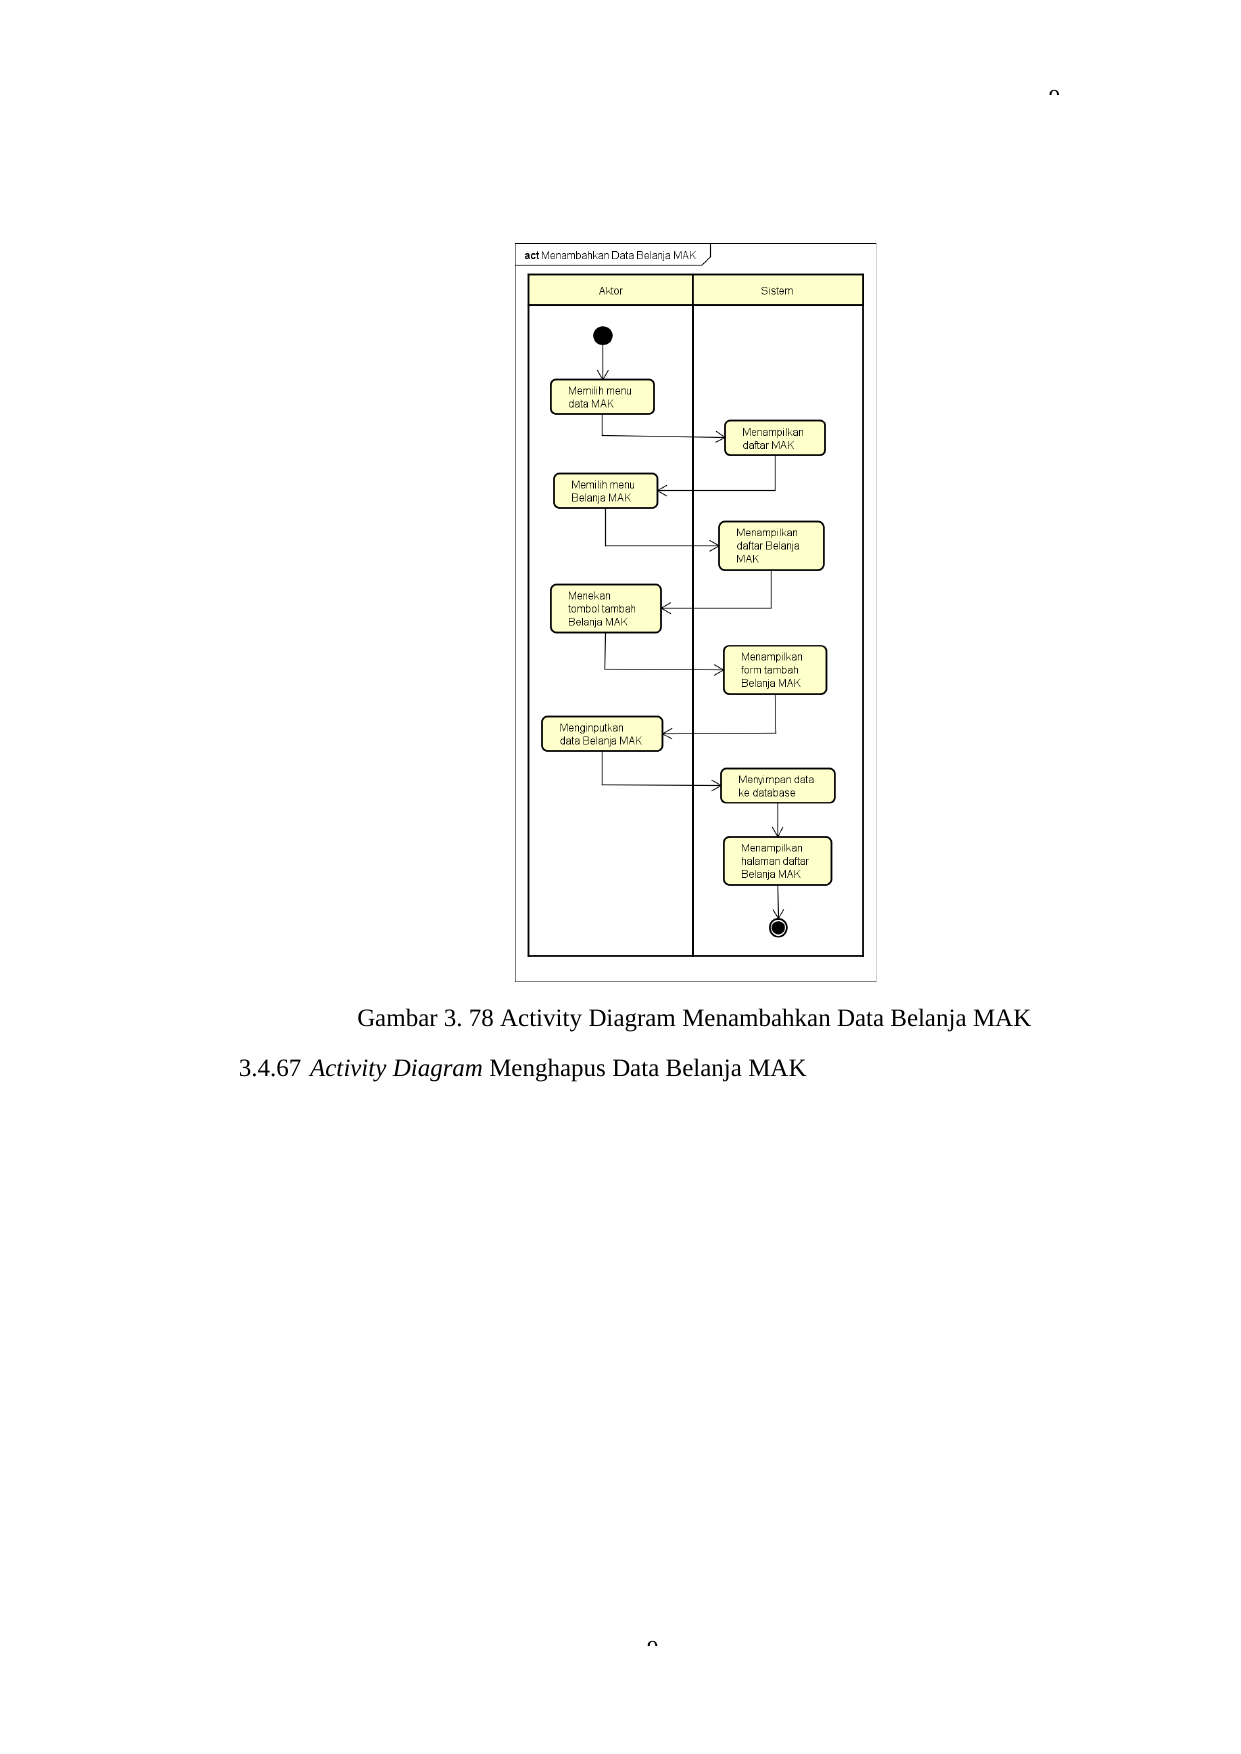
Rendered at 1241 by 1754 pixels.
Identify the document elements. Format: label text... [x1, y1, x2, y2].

picture [514, 243, 877, 982]
list Activity Diagram Menghapus Data Belanja MAK [239, 1053, 1090, 1082]
text Gambar 3. 78 Activity Diagram Menambahkan Data Belanja MAK [357, 1003, 1090, 1032]
